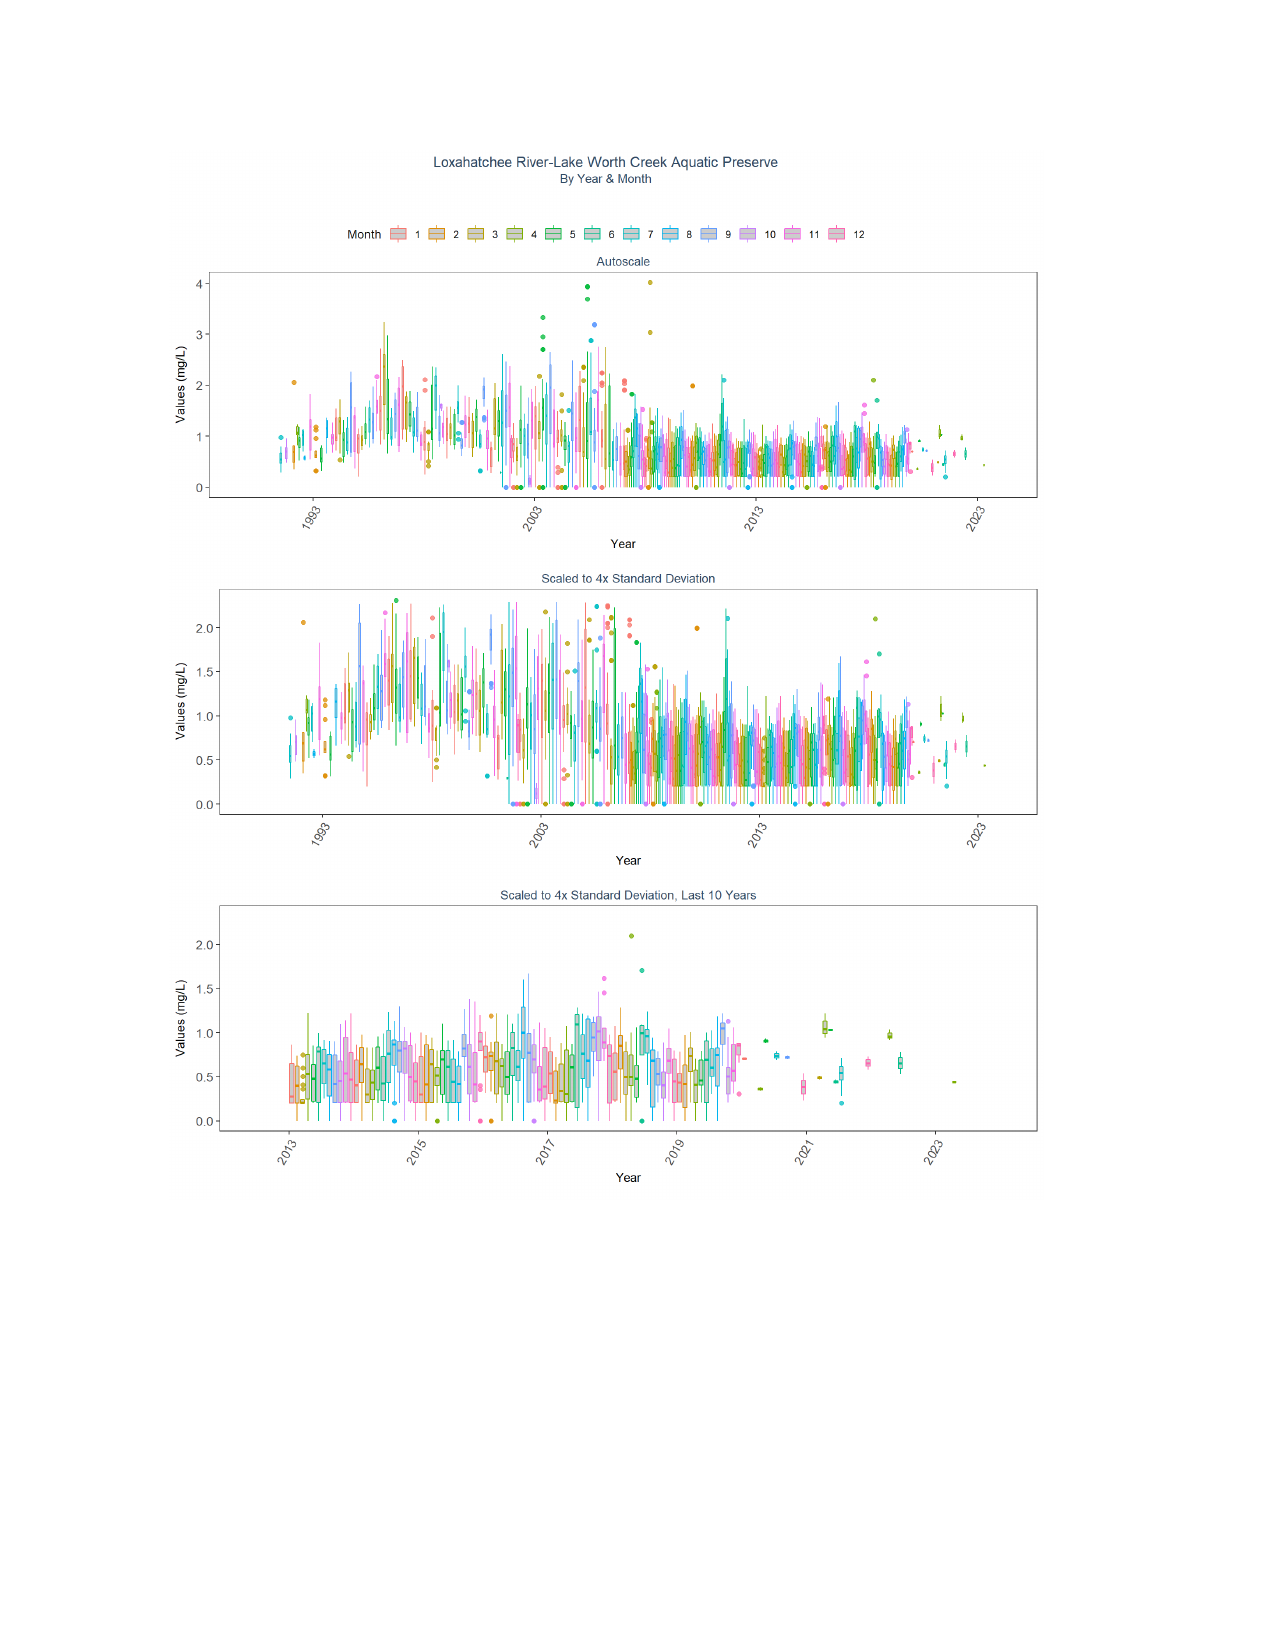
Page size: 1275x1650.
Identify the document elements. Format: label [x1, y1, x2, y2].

picture [168, 150, 1044, 1200]
